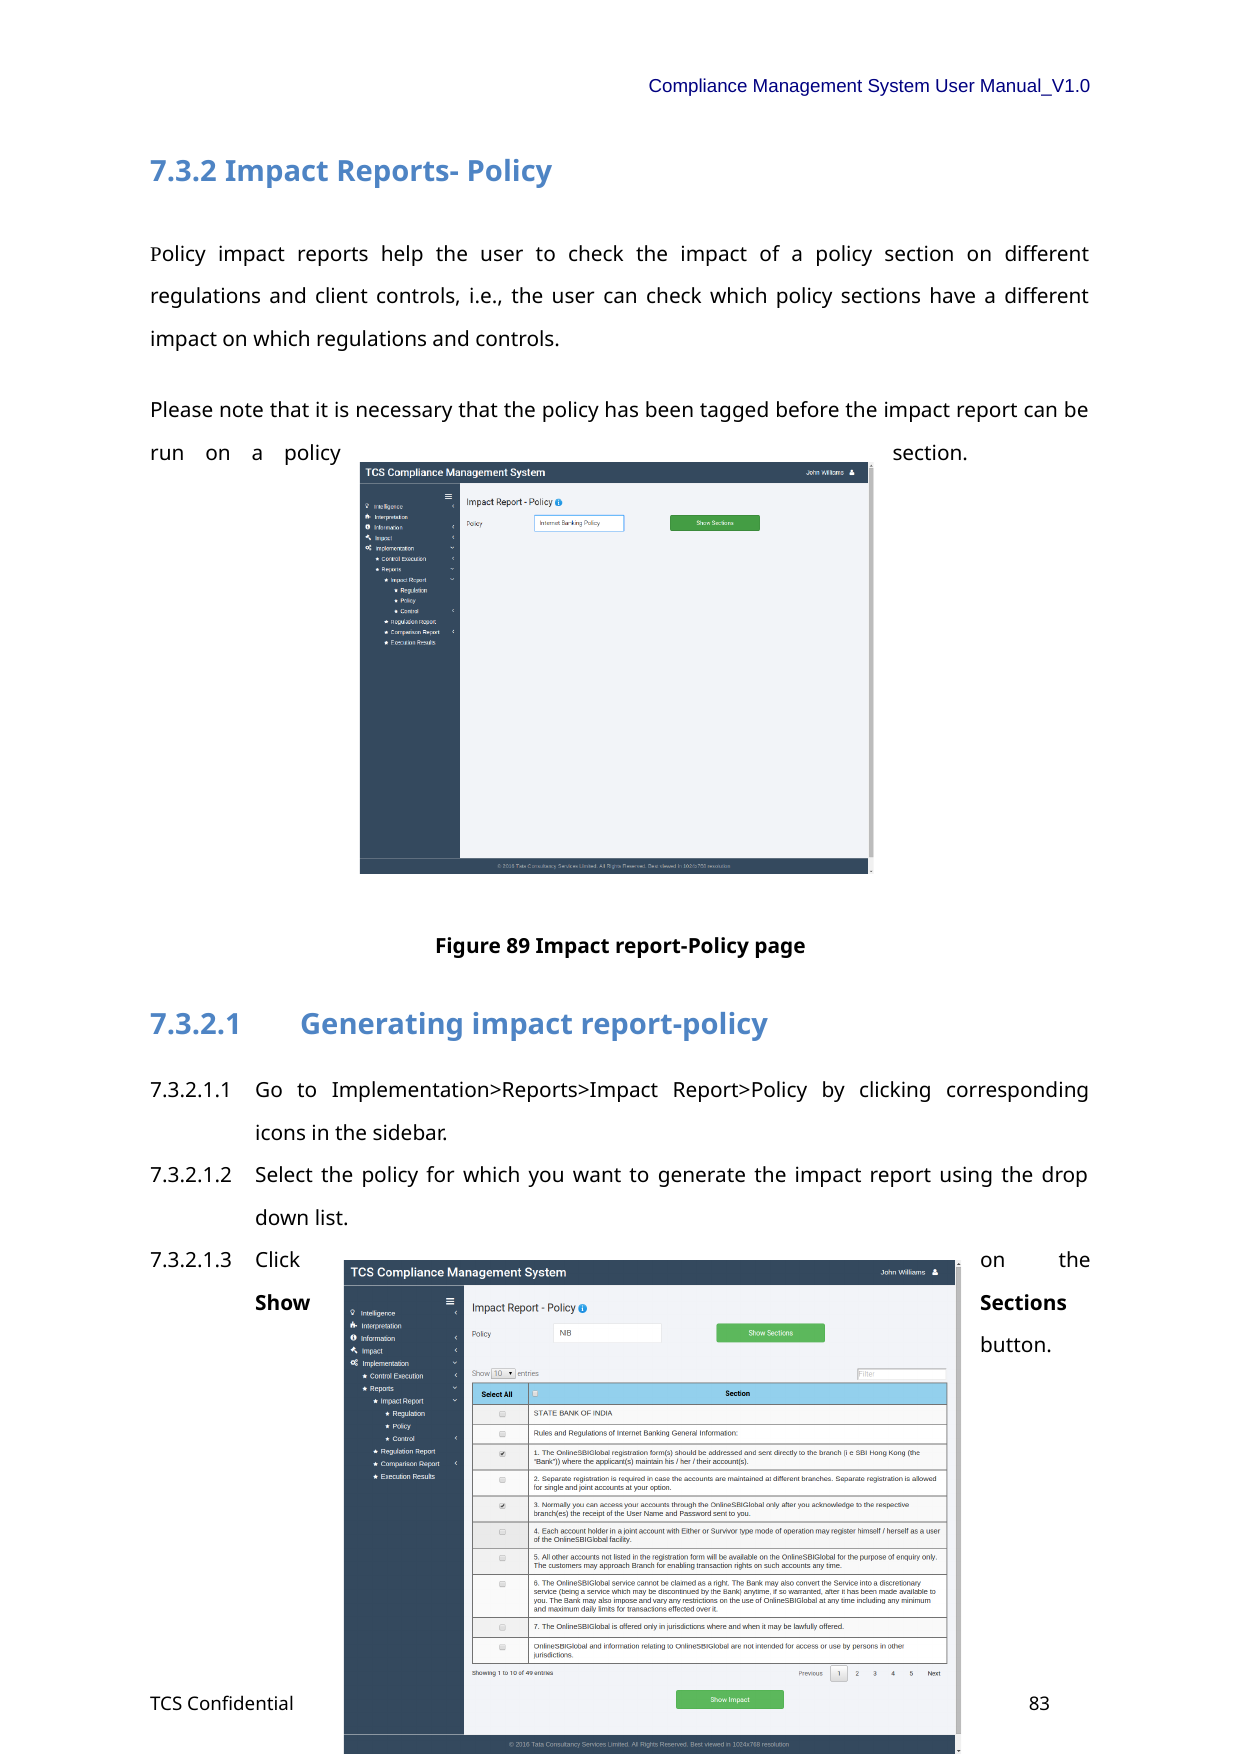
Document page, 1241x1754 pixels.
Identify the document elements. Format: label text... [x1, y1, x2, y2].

picture [343, 1260, 962, 1754]
text Figure 89 Impact report-Policy page [150, 931, 1090, 960]
subtitle Impact Reports- Policy [150, 150, 1090, 190]
subtitle Generating impact report-policy [150, 1003, 1090, 1043]
picture [359, 462, 874, 874]
text Please note that it is necessary that the policy has been tagged before the impact report can be run on a policy section. [150, 396, 1090, 467]
list Click on the Show Sections button. [150, 1245, 1090, 1359]
text Policy impact reports help the user to check the impact of a policy section on different regulations and client controls, i.e., the user can check which policy sections have a different impact on which regulations and controls. [150, 239, 1090, 352]
list Go to Implementation>Reports>Impact Report>Policy by clicking corresponding icons in the sidebar. [150, 1075, 1090, 1146]
list Select the policy for which you want to generate the impact report using the drop down list. [150, 1160, 1090, 1231]
